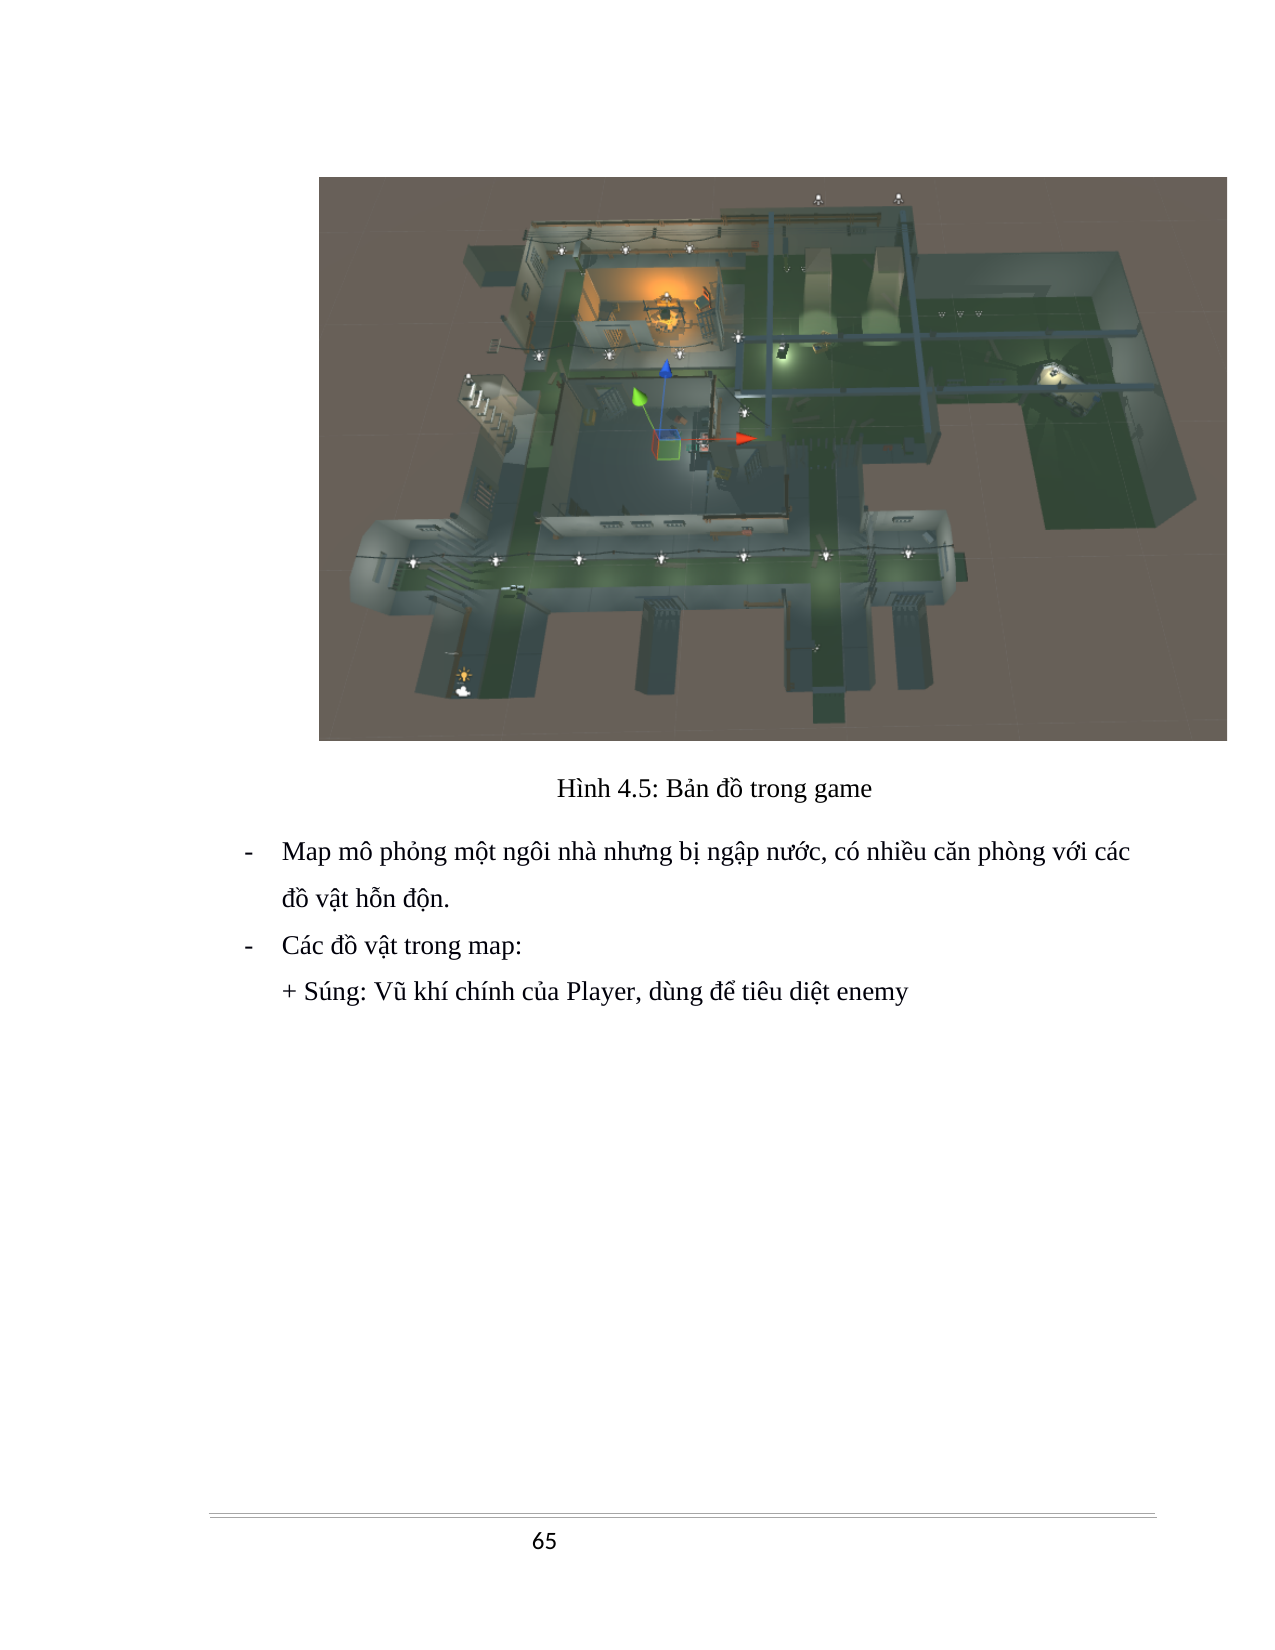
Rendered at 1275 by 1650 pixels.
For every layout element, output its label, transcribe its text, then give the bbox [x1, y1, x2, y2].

picture [319, 177, 1228, 741]
list + Súng: Vũ khí chính của Player, dùng để tiêu diệt enemy [282, 975, 1157, 1007]
list Các đồ vật trong map: [244, 929, 1157, 960]
text Hình 4.5: Bản đồ trong game [513, 772, 1157, 803]
list Map mô phỏng một ngôi nhà nhưng bị ngập nước, có nhiều căn phòng với các đồ vật hỗn độn. [244, 835, 1157, 913]
